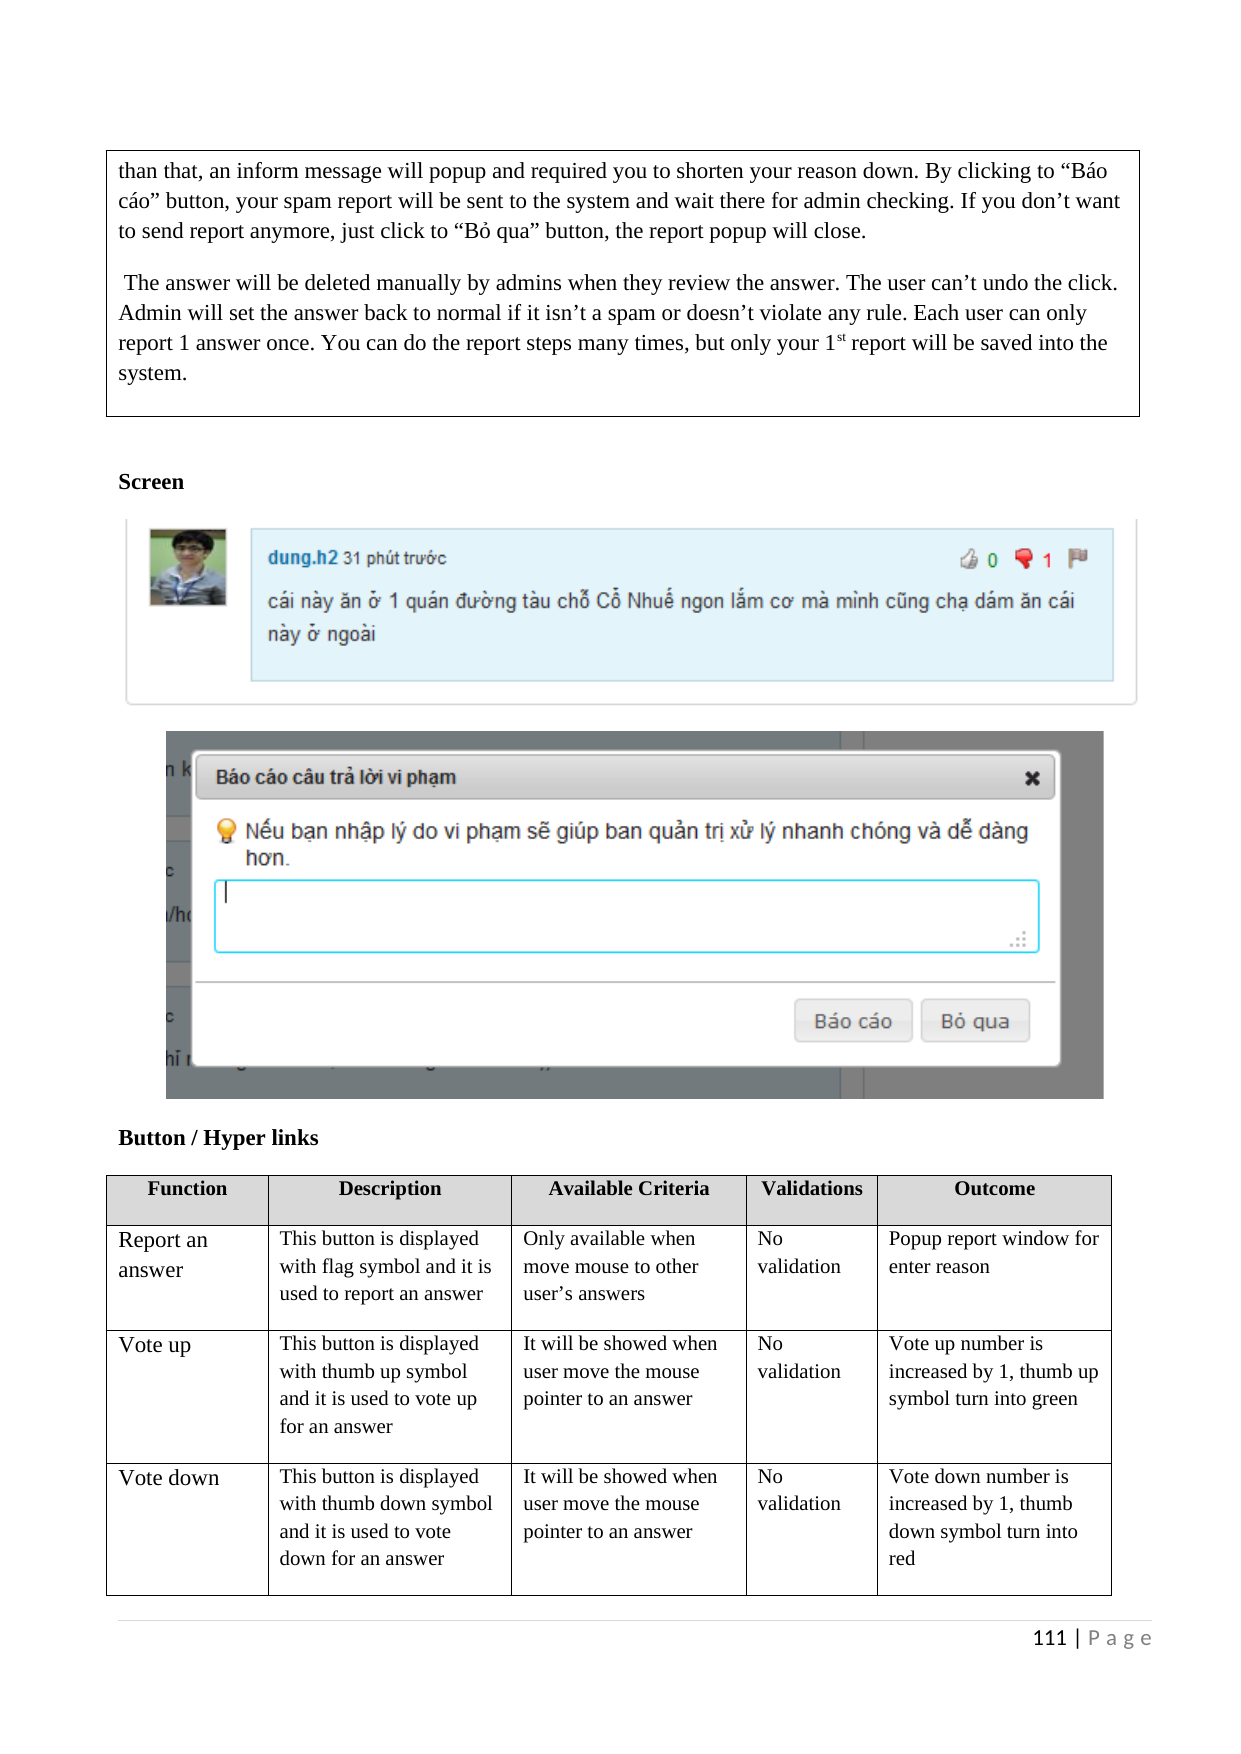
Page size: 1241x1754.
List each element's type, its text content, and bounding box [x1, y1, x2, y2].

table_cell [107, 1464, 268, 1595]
picture [166, 731, 1104, 1099]
picture [118, 519, 1147, 707]
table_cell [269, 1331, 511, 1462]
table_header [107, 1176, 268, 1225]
text Button / Hyper links [118, 1124, 1152, 1150]
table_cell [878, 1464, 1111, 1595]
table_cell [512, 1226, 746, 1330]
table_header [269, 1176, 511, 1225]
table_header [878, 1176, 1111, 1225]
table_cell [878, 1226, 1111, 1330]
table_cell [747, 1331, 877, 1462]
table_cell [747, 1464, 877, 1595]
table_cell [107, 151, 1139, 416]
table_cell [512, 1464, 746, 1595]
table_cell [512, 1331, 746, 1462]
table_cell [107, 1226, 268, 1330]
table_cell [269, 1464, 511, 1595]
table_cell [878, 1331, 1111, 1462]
text Screen [118, 468, 1152, 495]
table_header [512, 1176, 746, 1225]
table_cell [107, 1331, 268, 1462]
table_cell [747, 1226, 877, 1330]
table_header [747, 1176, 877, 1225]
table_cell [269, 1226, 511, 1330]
